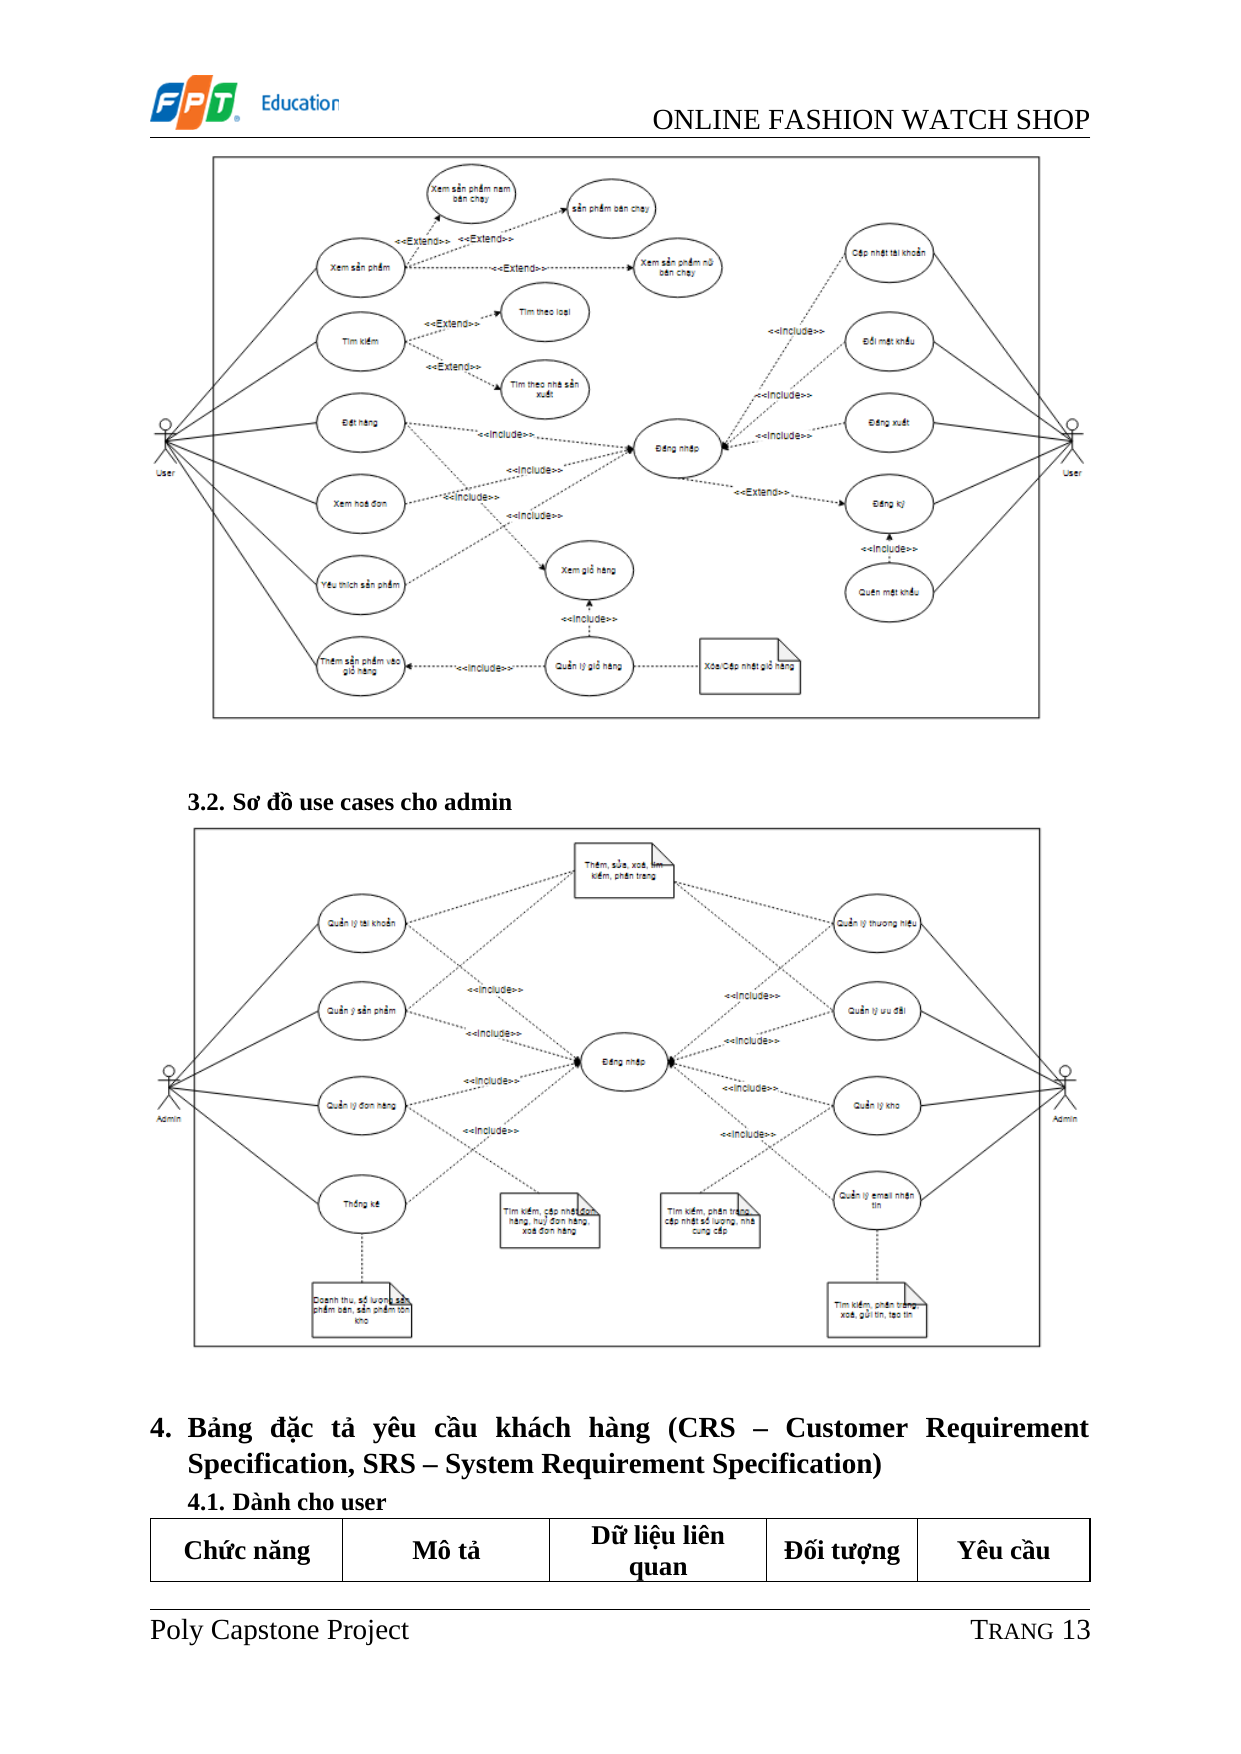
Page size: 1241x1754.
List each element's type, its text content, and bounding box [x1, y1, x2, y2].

subtitle Sơ đồ use cases cho admin [187, 787, 1090, 816]
picture [150, 149, 1090, 732]
subtitle Dành cho user [187, 1487, 1090, 1516]
table_header Đối tượng [767, 1519, 917, 1581]
subtitle Bảng đặc tả yêu cầu khách hàng (CRS – Customer Requirement Specification, SRS – System Requirement Specification) [150, 1410, 1090, 1480]
table_header Yêu cầu [918, 1519, 1089, 1581]
table_header Mô tả [343, 1519, 549, 1581]
picture [150, 75, 339, 130]
table_header Chức năng [151, 1519, 342, 1581]
table_header Dữ liệu liên quan [550, 1519, 766, 1581]
picture [150, 817, 1090, 1353]
